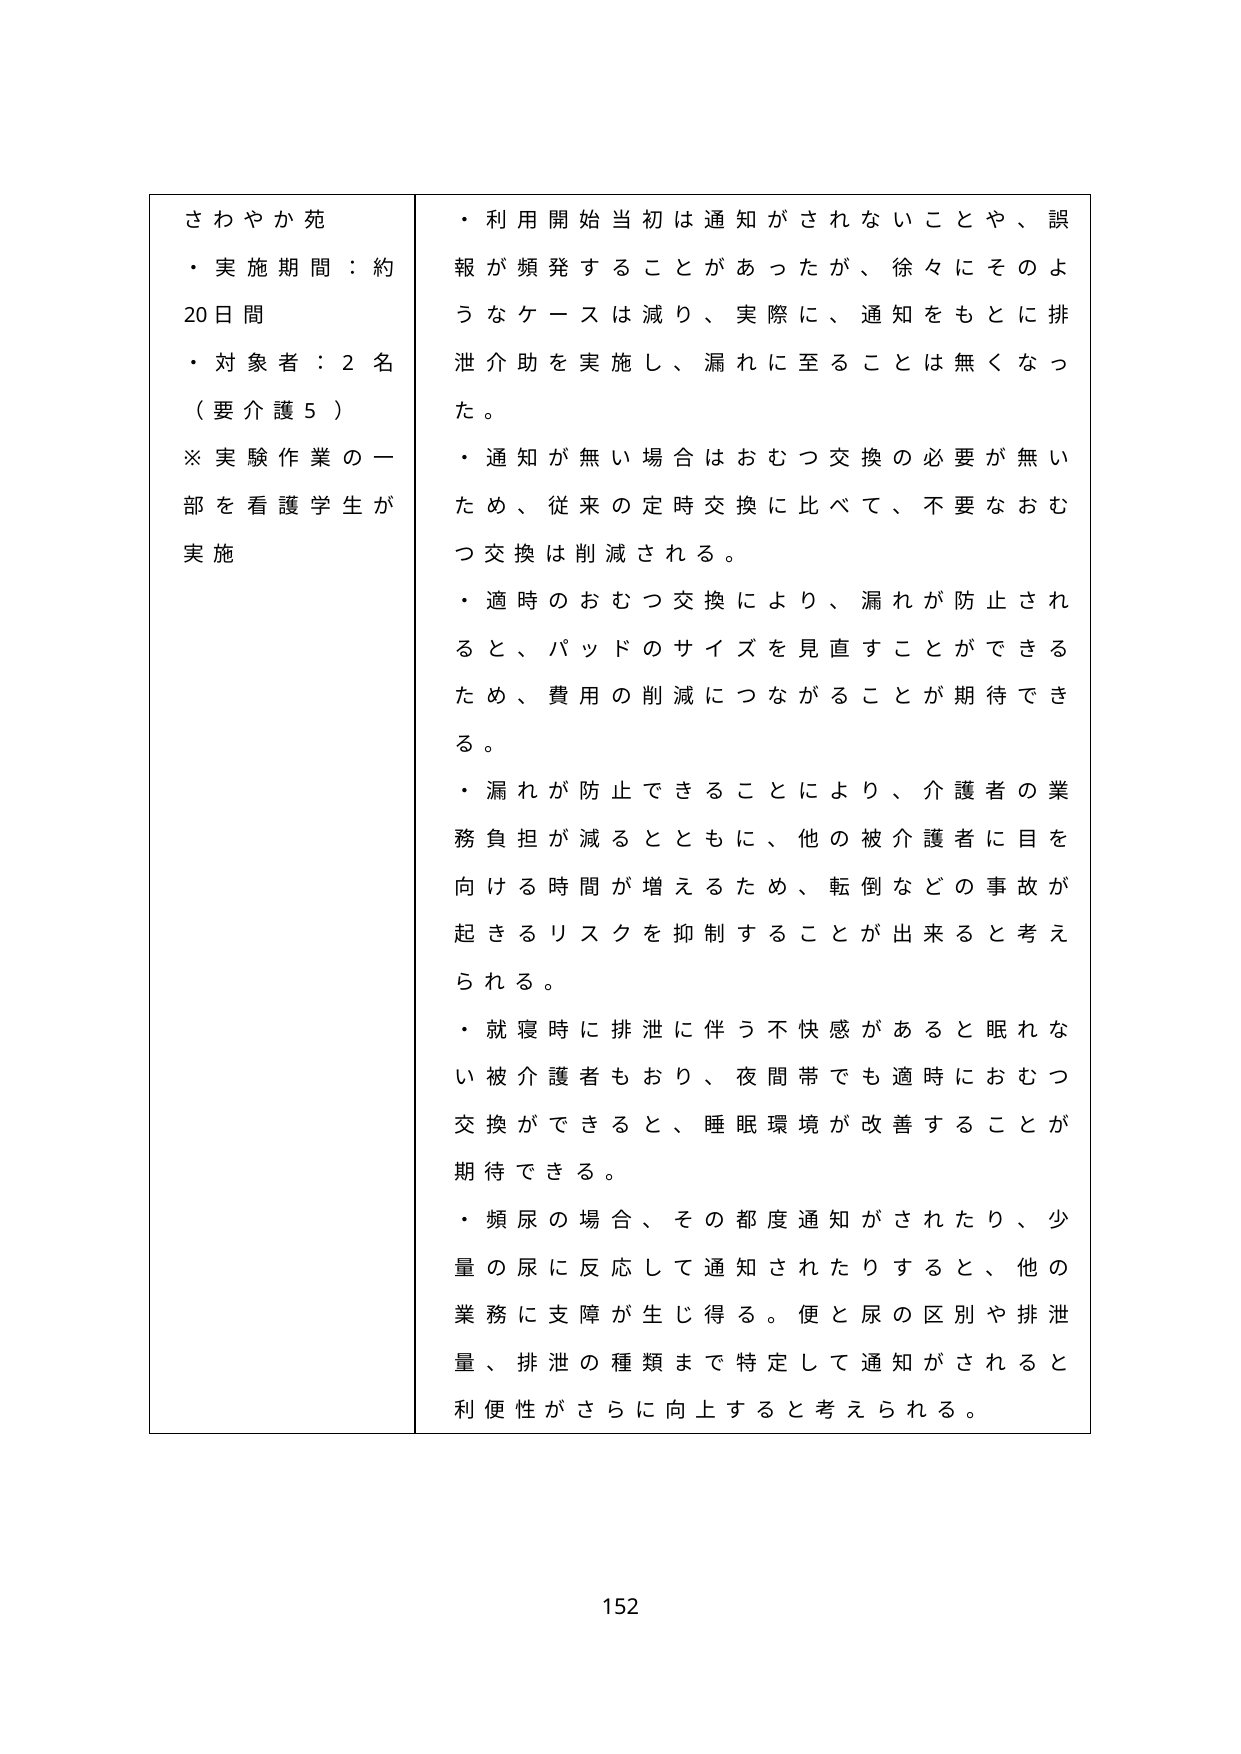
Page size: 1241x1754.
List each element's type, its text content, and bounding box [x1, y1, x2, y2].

table_cell さわやか苑 ・実施期間：約20日間 ・対象者：2名（要介護5） ※実験作業の一部を看護学生が実施 [150, 195, 414, 1433]
table_cell ・利用開始当初は通知がされないことや、誤報が頻発することがあったが、徐々にそのようなケースは減り、実際に、通知をもとに排泄介助を実施し、漏れに至ることは無くなった。 ・通知が無い場合はおむつ交換の必要が無いため、従来の定時交換に比べて、不要なおむつ交換は削減される。 ・適時のおむつ交換により、漏れが防止されると、パッドのサイズを見直すことができるため、費用の削減につながることが期待できる。 ・漏れが防止できることにより、介護者の業務負担が減るとともに、他の被介護者に目を向ける時間が増えるため、転倒などの事故が起きるリスクを抑制することが出来ると考えられる。 ・就寝時に排泄に伴う不快感があると眠れない被介護者もおり、夜間帯でも適時におむつ交換ができると、睡眠環境が改善することが期待できる。 ・頻尿の場合、その都度通知がされたり、少量の尿に反応して通知されたりすると、他の業務に支障が生じ得る。便と尿の区別や排泄量、排泄の種類まで特定して通知がされると利便性がさらに向上すると考えられる。 [416, 195, 1090, 1433]
